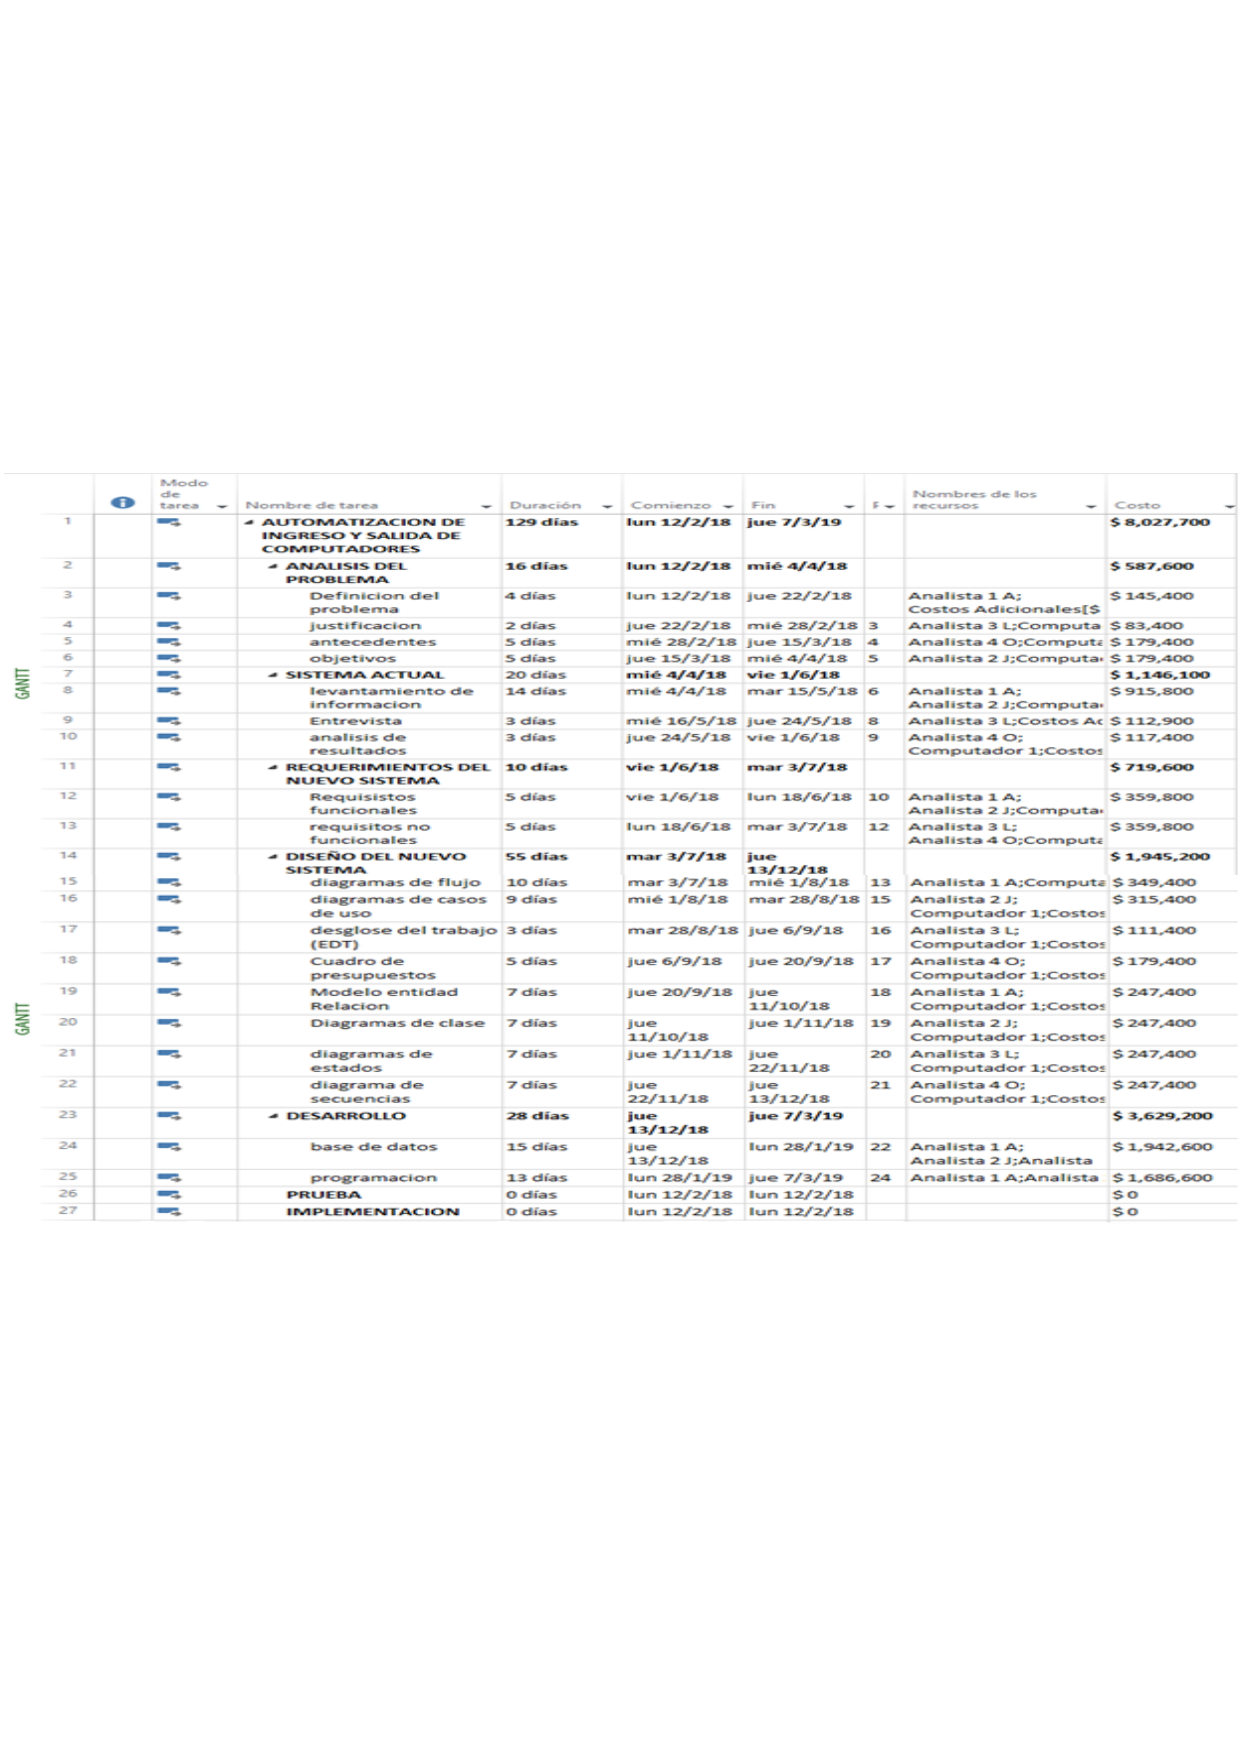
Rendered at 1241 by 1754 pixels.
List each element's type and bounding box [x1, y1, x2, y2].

picture [4, 473, 1238, 1224]
